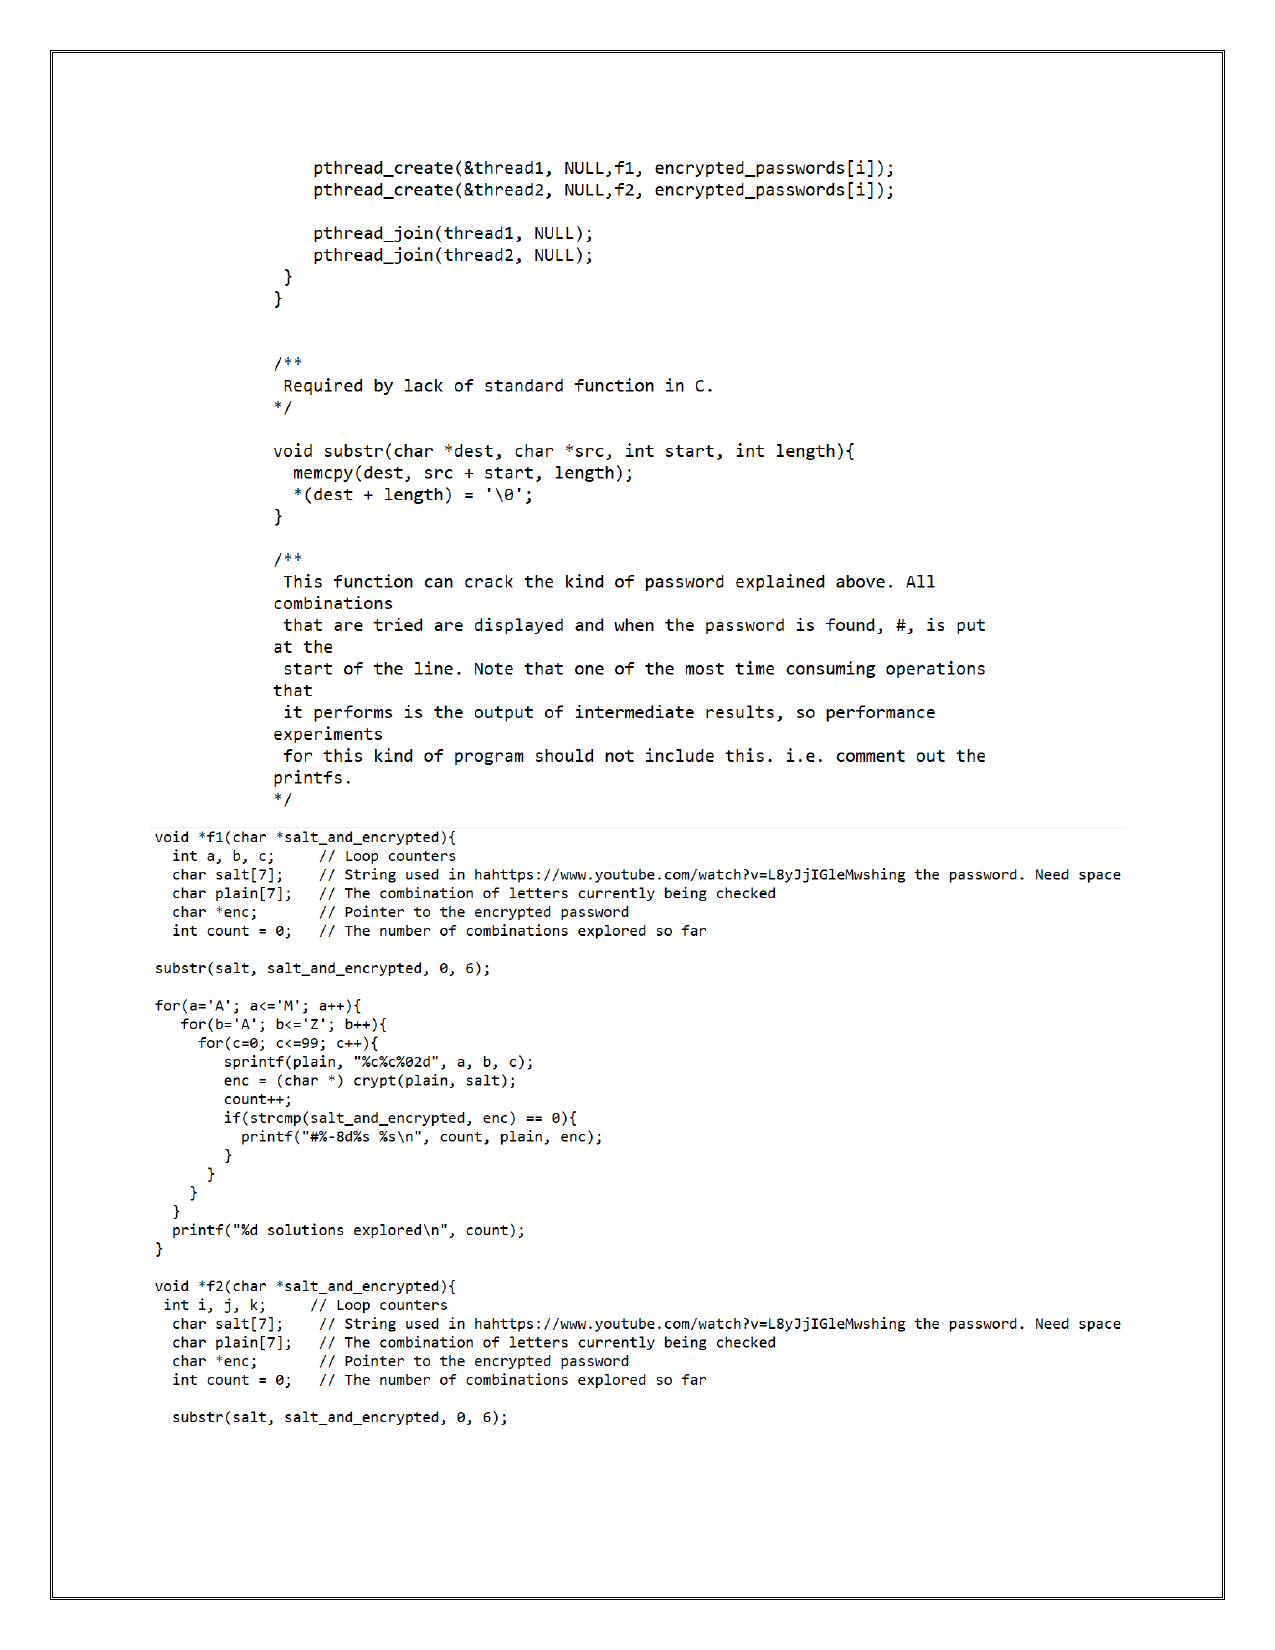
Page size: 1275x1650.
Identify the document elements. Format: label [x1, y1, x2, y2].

picture [150, 827, 1125, 1437]
picture [270, 150, 1005, 809]
